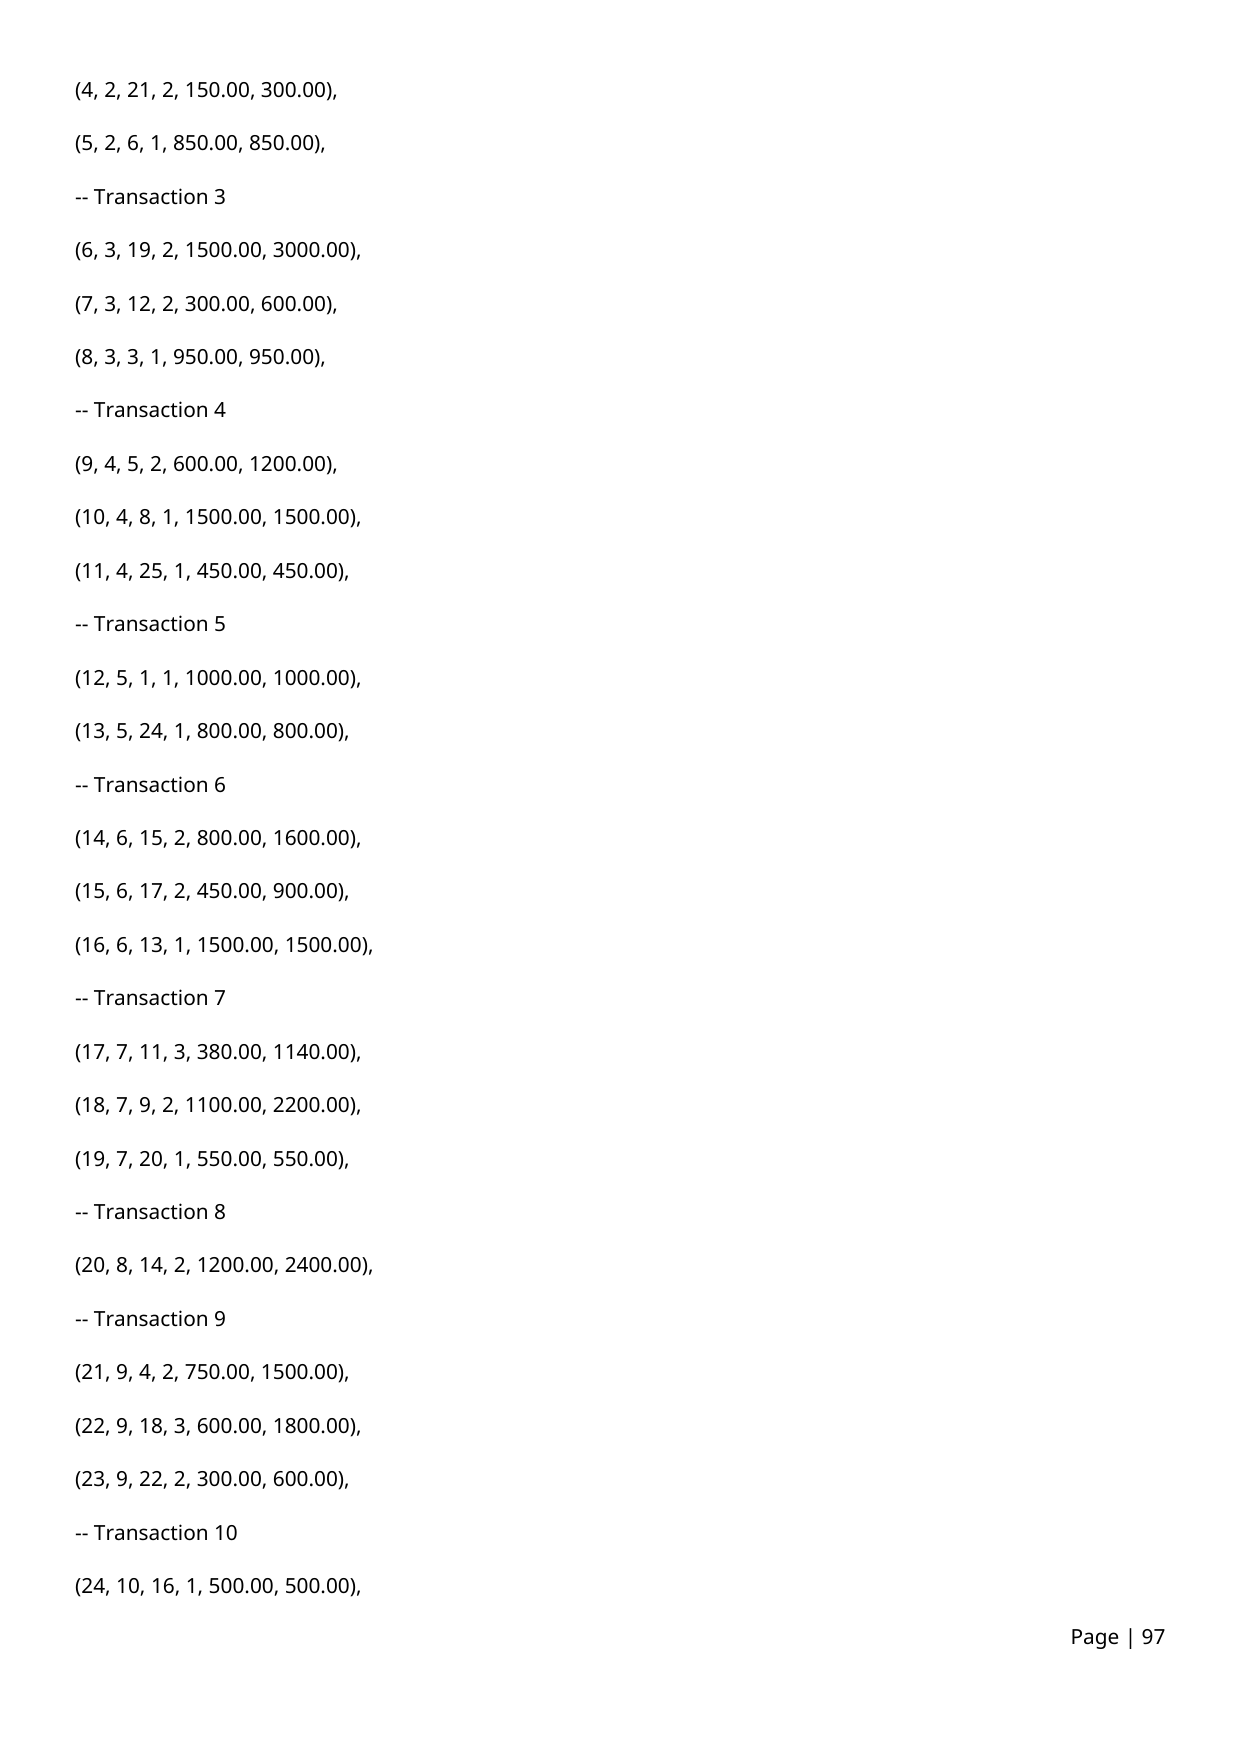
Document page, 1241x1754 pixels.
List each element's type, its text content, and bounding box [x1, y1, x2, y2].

text (11, 4, 25, 1, 450.00, 450.00), [75, 556, 1165, 584]
text (10, 4, 8, 1, 1500.00, 1500.00), [75, 502, 1165, 531]
text (9, 4, 5, 2, 600.00, 1200.00), [75, 449, 1165, 477]
text (14, 6, 15, 2, 800.00, 1600.00), [75, 823, 1165, 852]
text (6, 3, 19, 2, 1500.00, 3000.00), [75, 235, 1165, 264]
text (21, 9, 4, 2, 750.00, 1500.00), [75, 1357, 1165, 1386]
text (12, 5, 1, 1, 1000.00, 1000.00), [75, 663, 1165, 691]
text (4, 2, 21, 2, 150.00, 300.00), [75, 75, 1165, 103]
text -- Transaction 9 [75, 1304, 1165, 1332]
text -- Transaction 4 [75, 396, 1165, 424]
text (16, 6, 13, 1, 1500.00, 1500.00), [75, 930, 1165, 958]
text (20, 8, 14, 2, 1200.00, 2400.00), [75, 1251, 1165, 1279]
text -- Transaction 3 [75, 182, 1165, 210]
text (24, 10, 16, 1, 500.00, 500.00), [75, 1571, 1165, 1600]
text -- Transaction 7 [75, 983, 1165, 1012]
text (7, 3, 12, 2, 300.00, 600.00), [75, 289, 1165, 317]
text (5, 2, 6, 1, 850.00, 850.00), [75, 128, 1165, 157]
text -- Transaction 6 [75, 770, 1165, 798]
text (19, 7, 20, 1, 550.00, 550.00), [75, 1144, 1165, 1172]
text -- Transaction 8 [75, 1197, 1165, 1226]
text (17, 7, 11, 3, 380.00, 1140.00), [75, 1037, 1165, 1065]
text -- Transaction 5 [75, 609, 1165, 638]
text (23, 9, 22, 2, 300.00, 600.00), [75, 1464, 1165, 1493]
text (18, 7, 9, 2, 1100.00, 2200.00), [75, 1090, 1165, 1119]
text (8, 3, 3, 1, 950.00, 950.00), [75, 342, 1165, 371]
text (15, 6, 17, 2, 450.00, 900.00), [75, 877, 1165, 905]
text (13, 5, 24, 1, 800.00, 800.00), [75, 716, 1165, 745]
text (22, 9, 18, 3, 600.00, 1800.00), [75, 1411, 1165, 1439]
text -- Transaction 10 [75, 1518, 1165, 1546]
